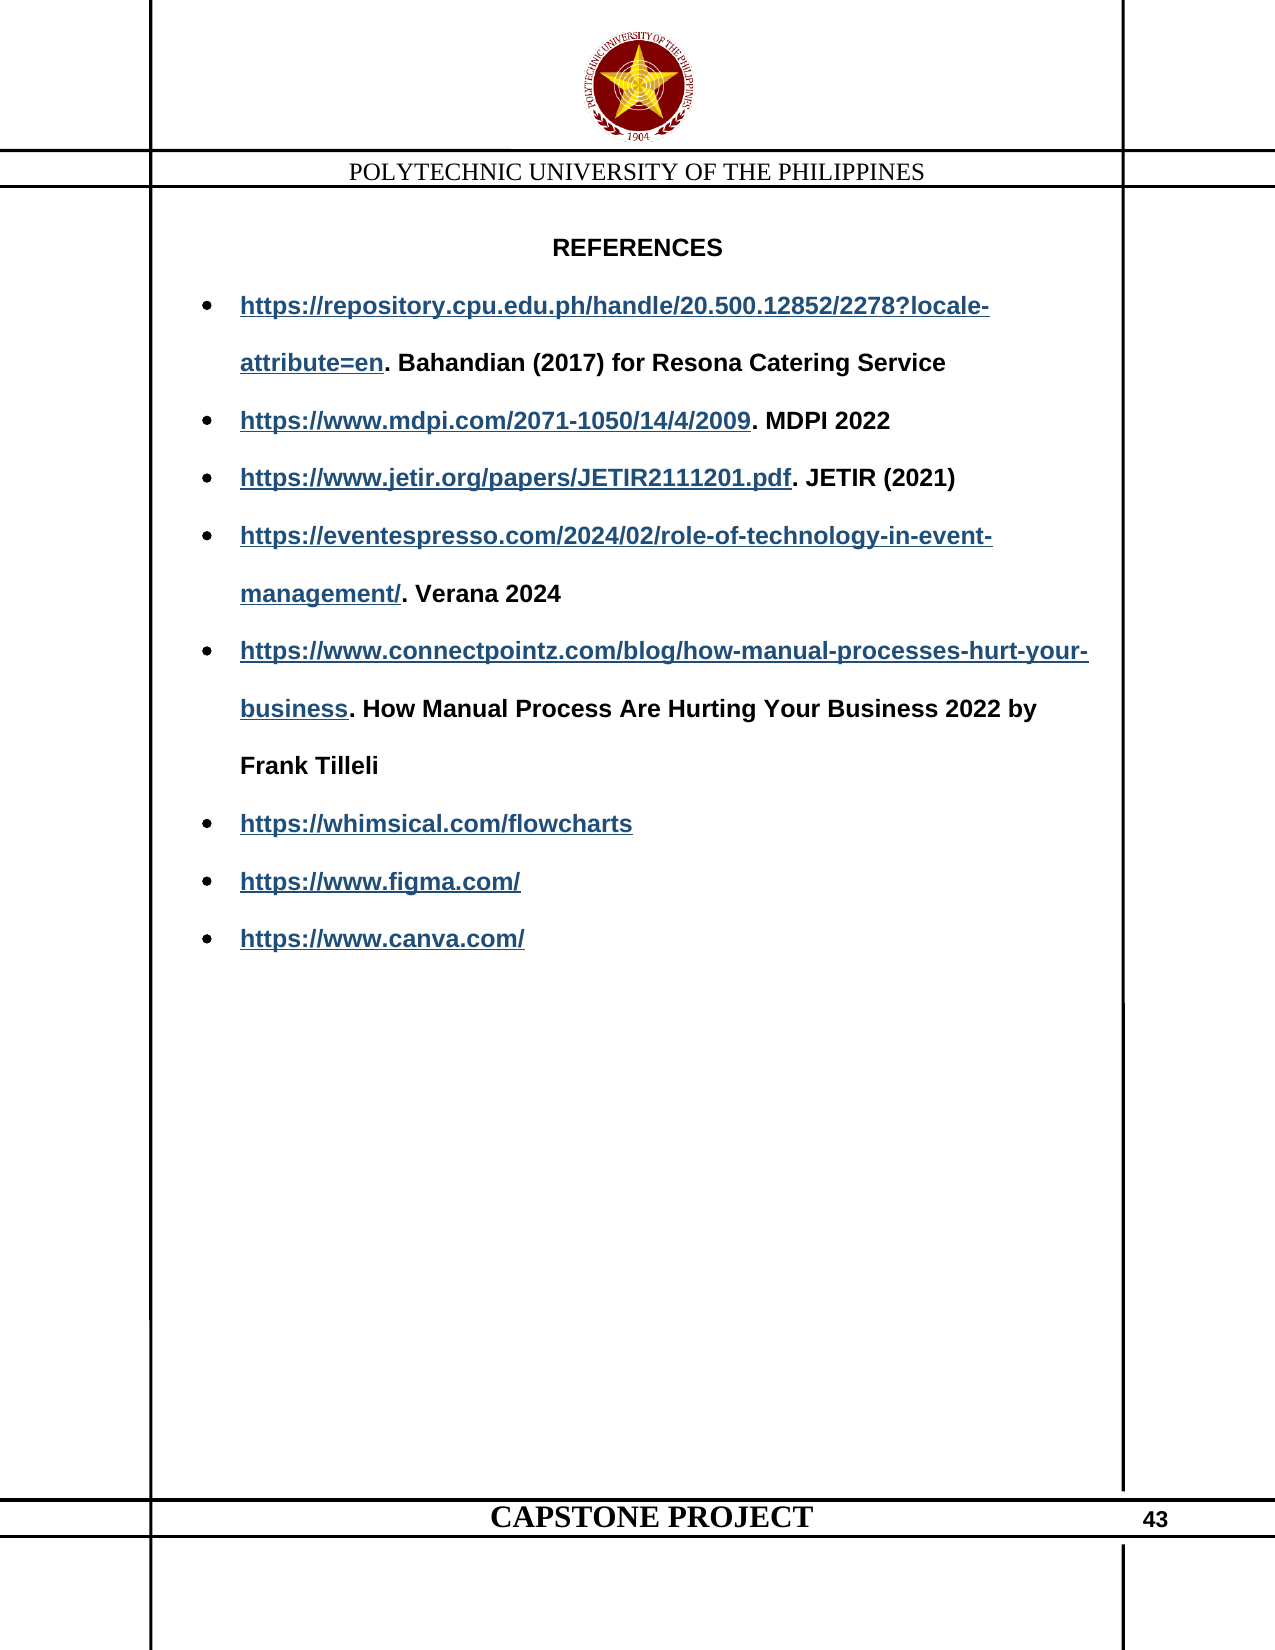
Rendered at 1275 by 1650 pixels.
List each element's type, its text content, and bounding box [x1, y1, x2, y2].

list https://repository.cpu.edu.ph/handle/20.500.12852/2278?locale-attribute=en. Bahandian (2017) for Resona Catering Service [202, 291, 1110, 377]
picture [582, 31, 694, 142]
list https://www.jetir.org/papers/JETIR2111201.pdf. JETIR (2021) [202, 463, 1110, 492]
list https://www.mdpi.com/2071-1050/14/4/2009. MDPI 2022 [202, 406, 1110, 434]
text REFERENCES [165, 233, 1110, 262]
list https://www.canva.com/ [202, 924, 1110, 953]
list https://whimsical.com/flowcharts [202, 809, 1110, 838]
list https://www.figma.com/ [202, 867, 1110, 895]
list https://www.connectpointz.com/blog/how-manual-processes-hurt-your-business. How Manual Process Are Hurting Your Business 2022 by Frank Tilleli [202, 636, 1110, 780]
list https://eventespresso.com/2024/02/role-of-technology-in-event-management/. Verana 2024 [202, 521, 1110, 607]
